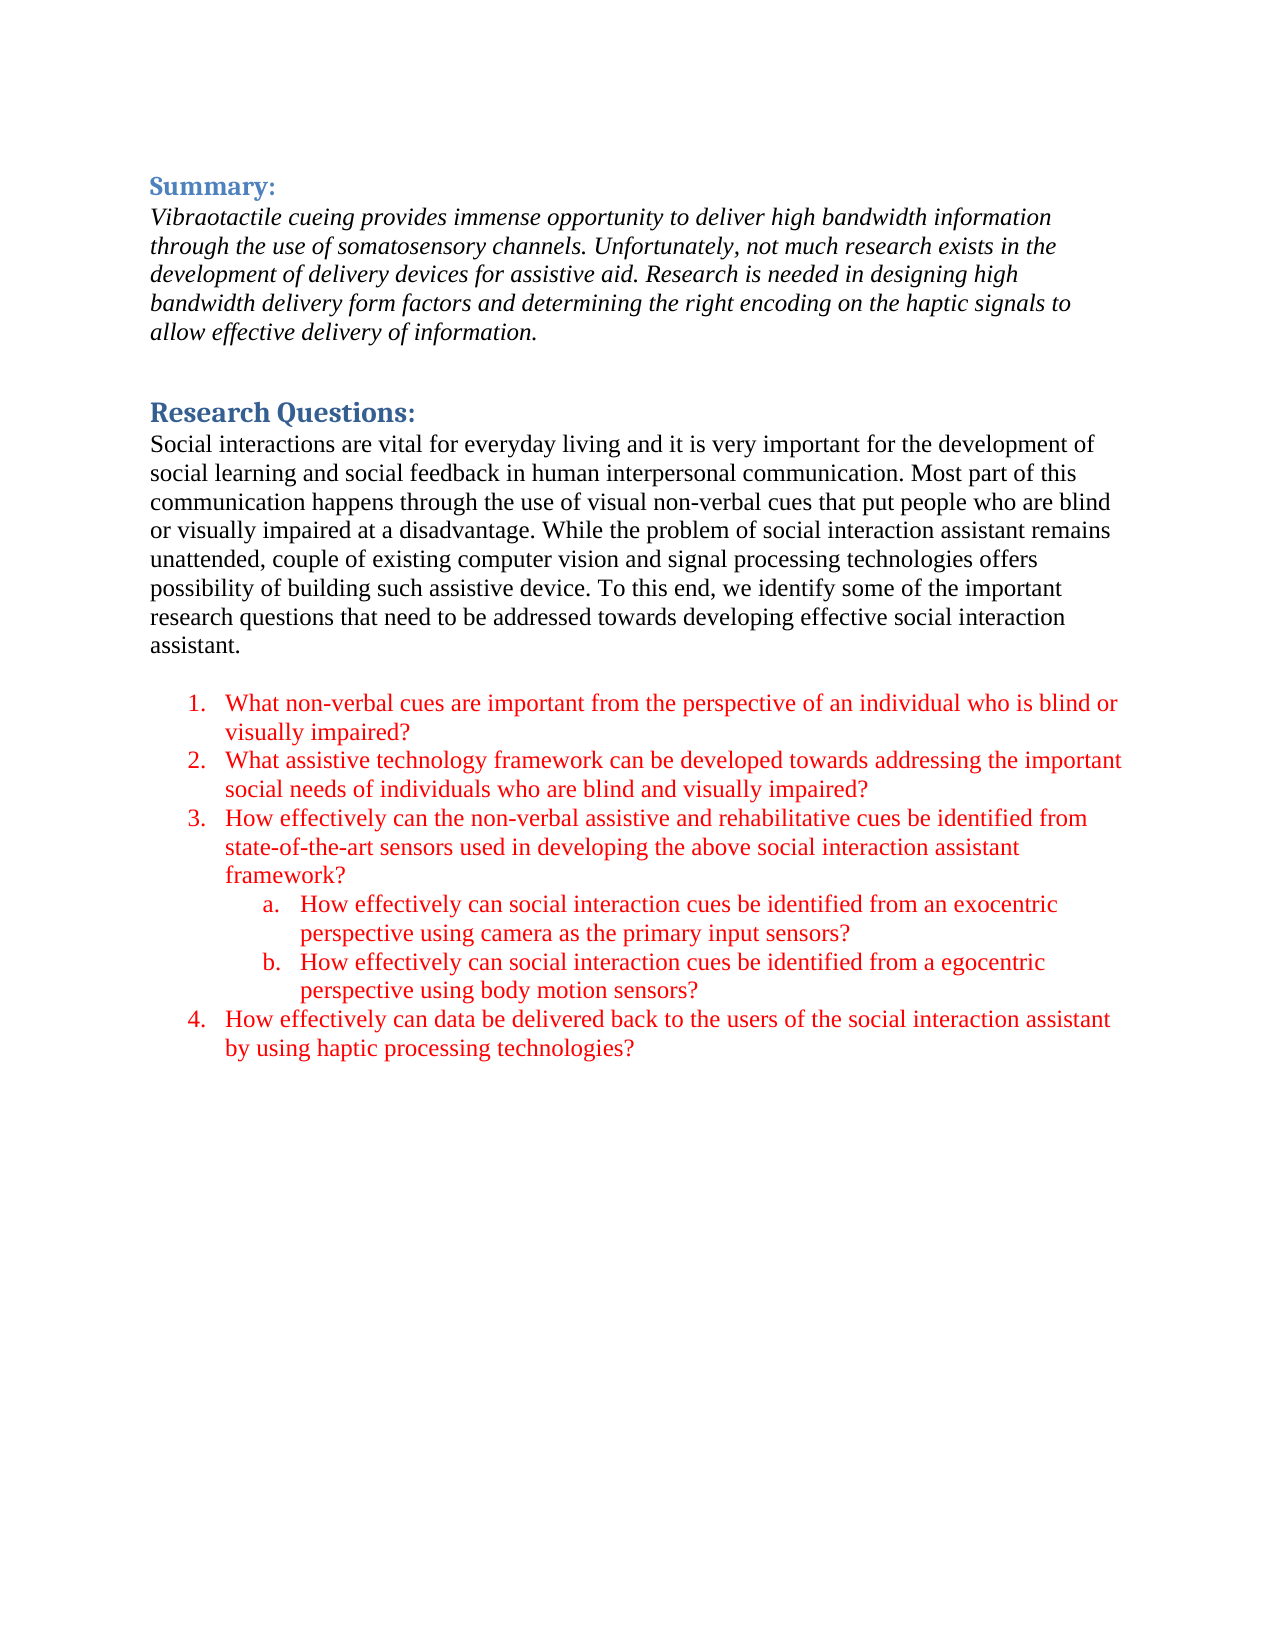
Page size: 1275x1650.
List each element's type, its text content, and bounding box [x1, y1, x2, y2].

list How effectively can social interaction cues be identified from an exocentric perspective using camera as the primary input sensors? [262, 889, 1125, 947]
text Social interactions are vital for everyday living and it is very important for the development of social learning and social feedback in human interpersonal communication. Most part of this communication happens through the use of visual non-verbal cues that put people who are blind or visually impaired at a disadvantage. While the problem of social interaction assistant remains unattended, couple of existing computer vision and signal processing technologies offers possibility of building such assistive device. To this end, we identify some of the important research questions that need to be addressed towards developing effective social interaction assistant. [150, 429, 1125, 659]
list How effectively can data be delivered back to the users of the social interaction assistant by using haptic processing technologies? [187, 1004, 1125, 1062]
text Vibraotactile cueing provides immense opportunity to deliver high bandwidth information through the use of somatosensory channels. Unfortunately, not much research exists in the development of delivery devices for assistive aid. Research is needed in designing high bandwidth delivery form factors and determining the right encoding on the haptic signals to allow effective delivery of information. [150, 202, 1125, 346]
list What assistive technology framework can be developed towards addressing the important social needs of individuals who are blind and visually impaired? [187, 746, 1125, 803]
subtitle Research Questions: [150, 396, 1125, 429]
list How effectively can social interaction cues be identified from a egocentric perspective using body motion sensors? [262, 947, 1125, 1004]
list How effectively can the non-verbal assistive and rehabilitative cues be identified from state-of-the-art sensors used in developing the above social interaction assistant framework? [187, 803, 1125, 889]
list What non-verbal cues are important from the perspective of an individual who is blind or visually impaired? [187, 688, 1125, 746]
subtitle Summary: [150, 171, 1125, 202]
